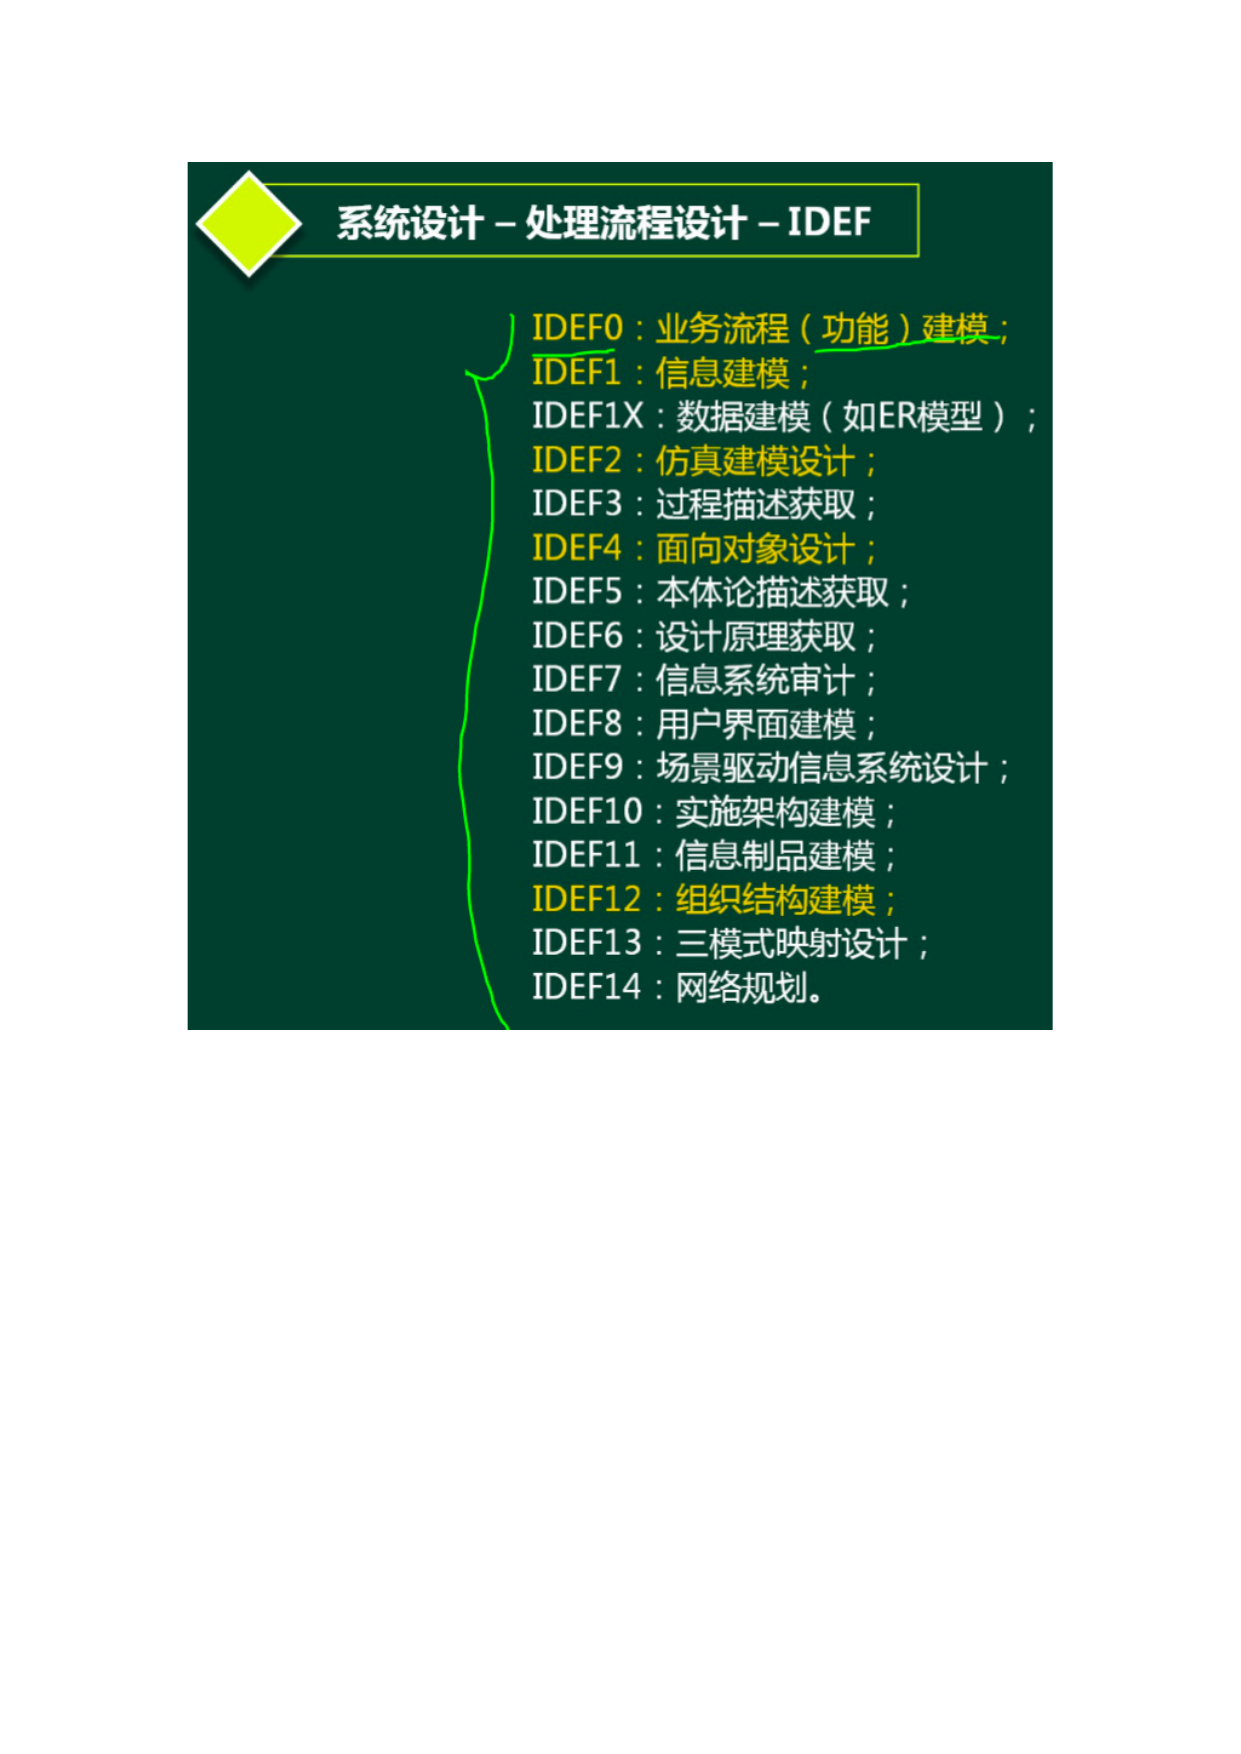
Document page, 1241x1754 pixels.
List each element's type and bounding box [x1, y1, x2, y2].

picture [187, 162, 1053, 1030]
